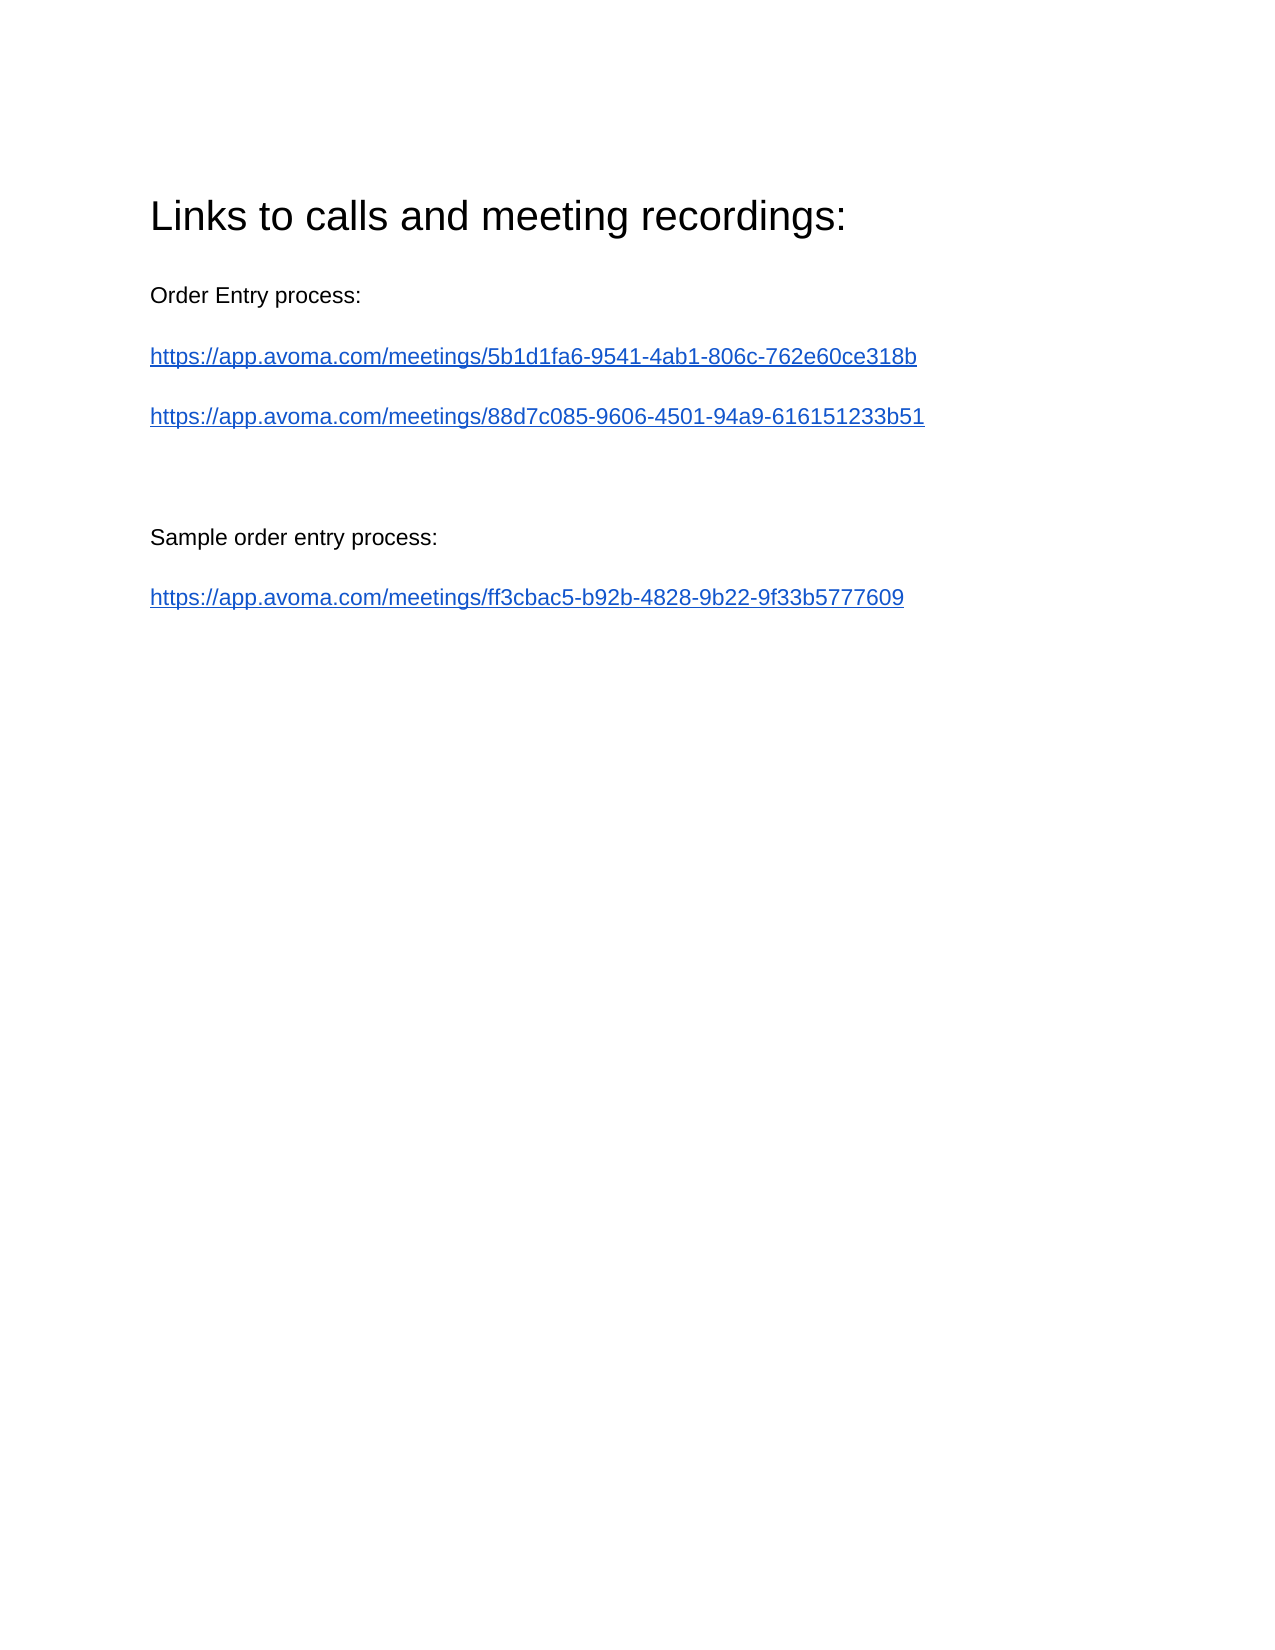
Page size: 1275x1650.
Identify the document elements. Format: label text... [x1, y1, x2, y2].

subtitle Links to calls and meeting recordings: [150, 192, 1125, 239]
text https://app.avoma.com/meetings/88d7c085-9606-4501-94a9-616151233b51 [150, 403, 1125, 429]
text https://app.avoma.com/meetings/5b1d1fa6-9541-4ab1-806c-762e60ce318b [150, 312, 1125, 399]
text Sample order entry process: https://app.avoma.com/meetings/ff3cbac5-b92b-4828-9b22-9f33b5777609 [150, 524, 1125, 611]
text Order Entry process: [150, 282, 1125, 309]
